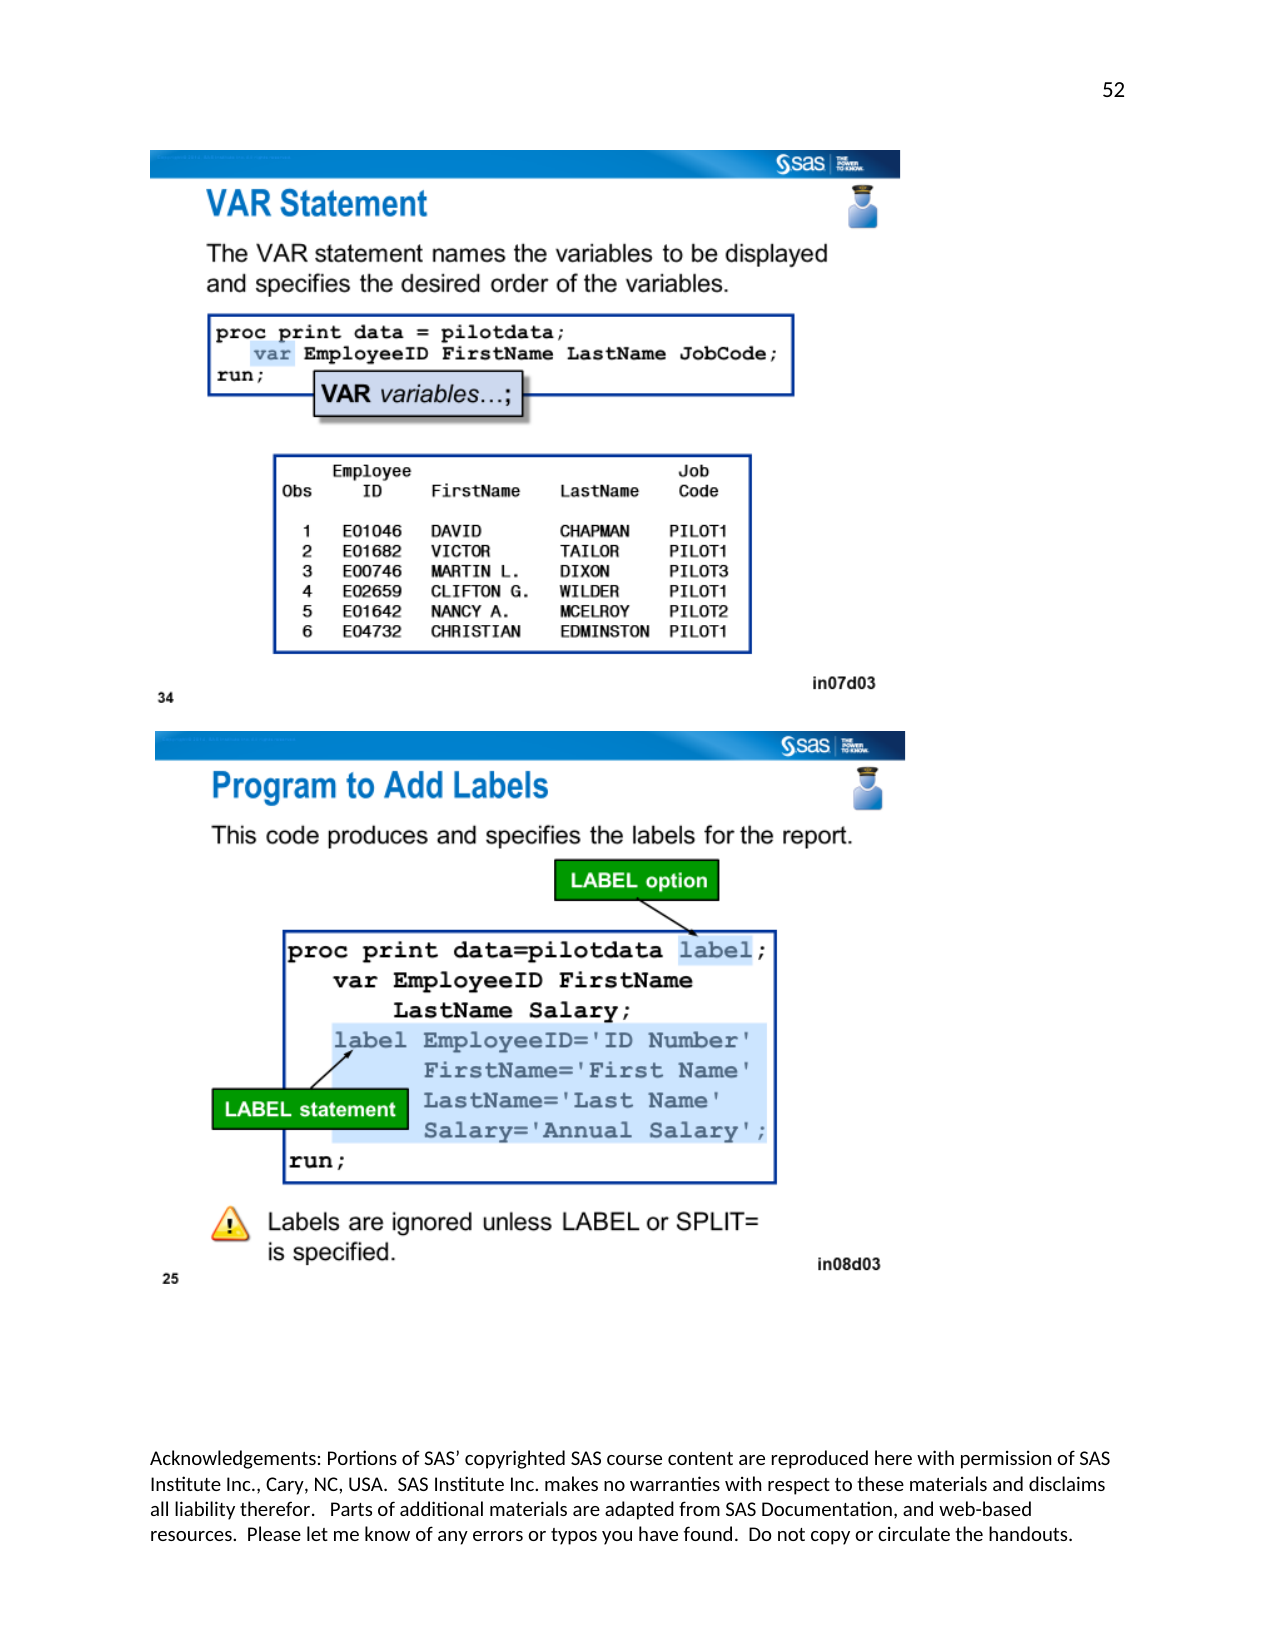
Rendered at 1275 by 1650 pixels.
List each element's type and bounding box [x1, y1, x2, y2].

picture [155, 731, 906, 1294]
picture [150, 150, 901, 713]
